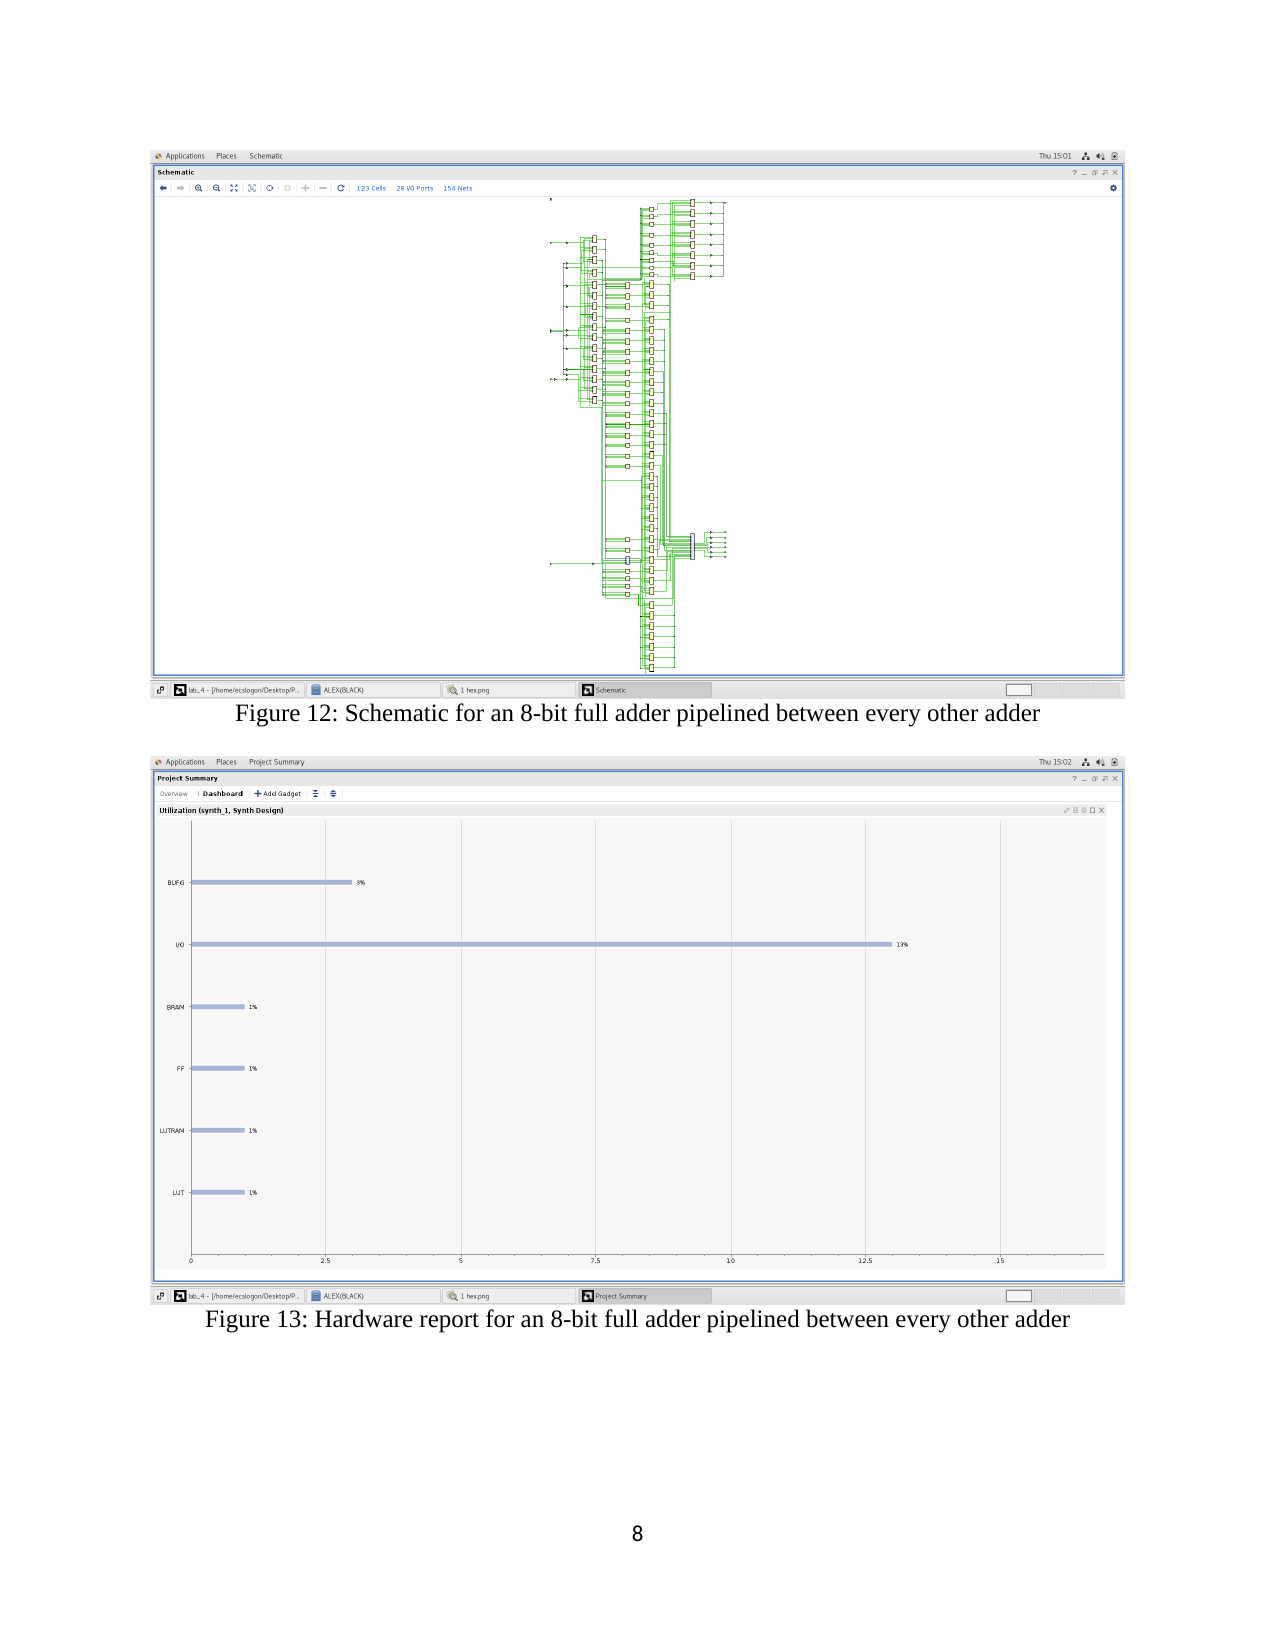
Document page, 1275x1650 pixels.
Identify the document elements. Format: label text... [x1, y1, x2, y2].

picture [150, 756, 1125, 1305]
text Figure 13: Hardware report for an 8-bit full adder pipelined between every other adder [150, 1305, 1125, 1333]
picture [150, 150, 1125, 699]
text Figure 12: Schematic for an 8-bit full adder pipelined between every other adder [150, 699, 1125, 727]
